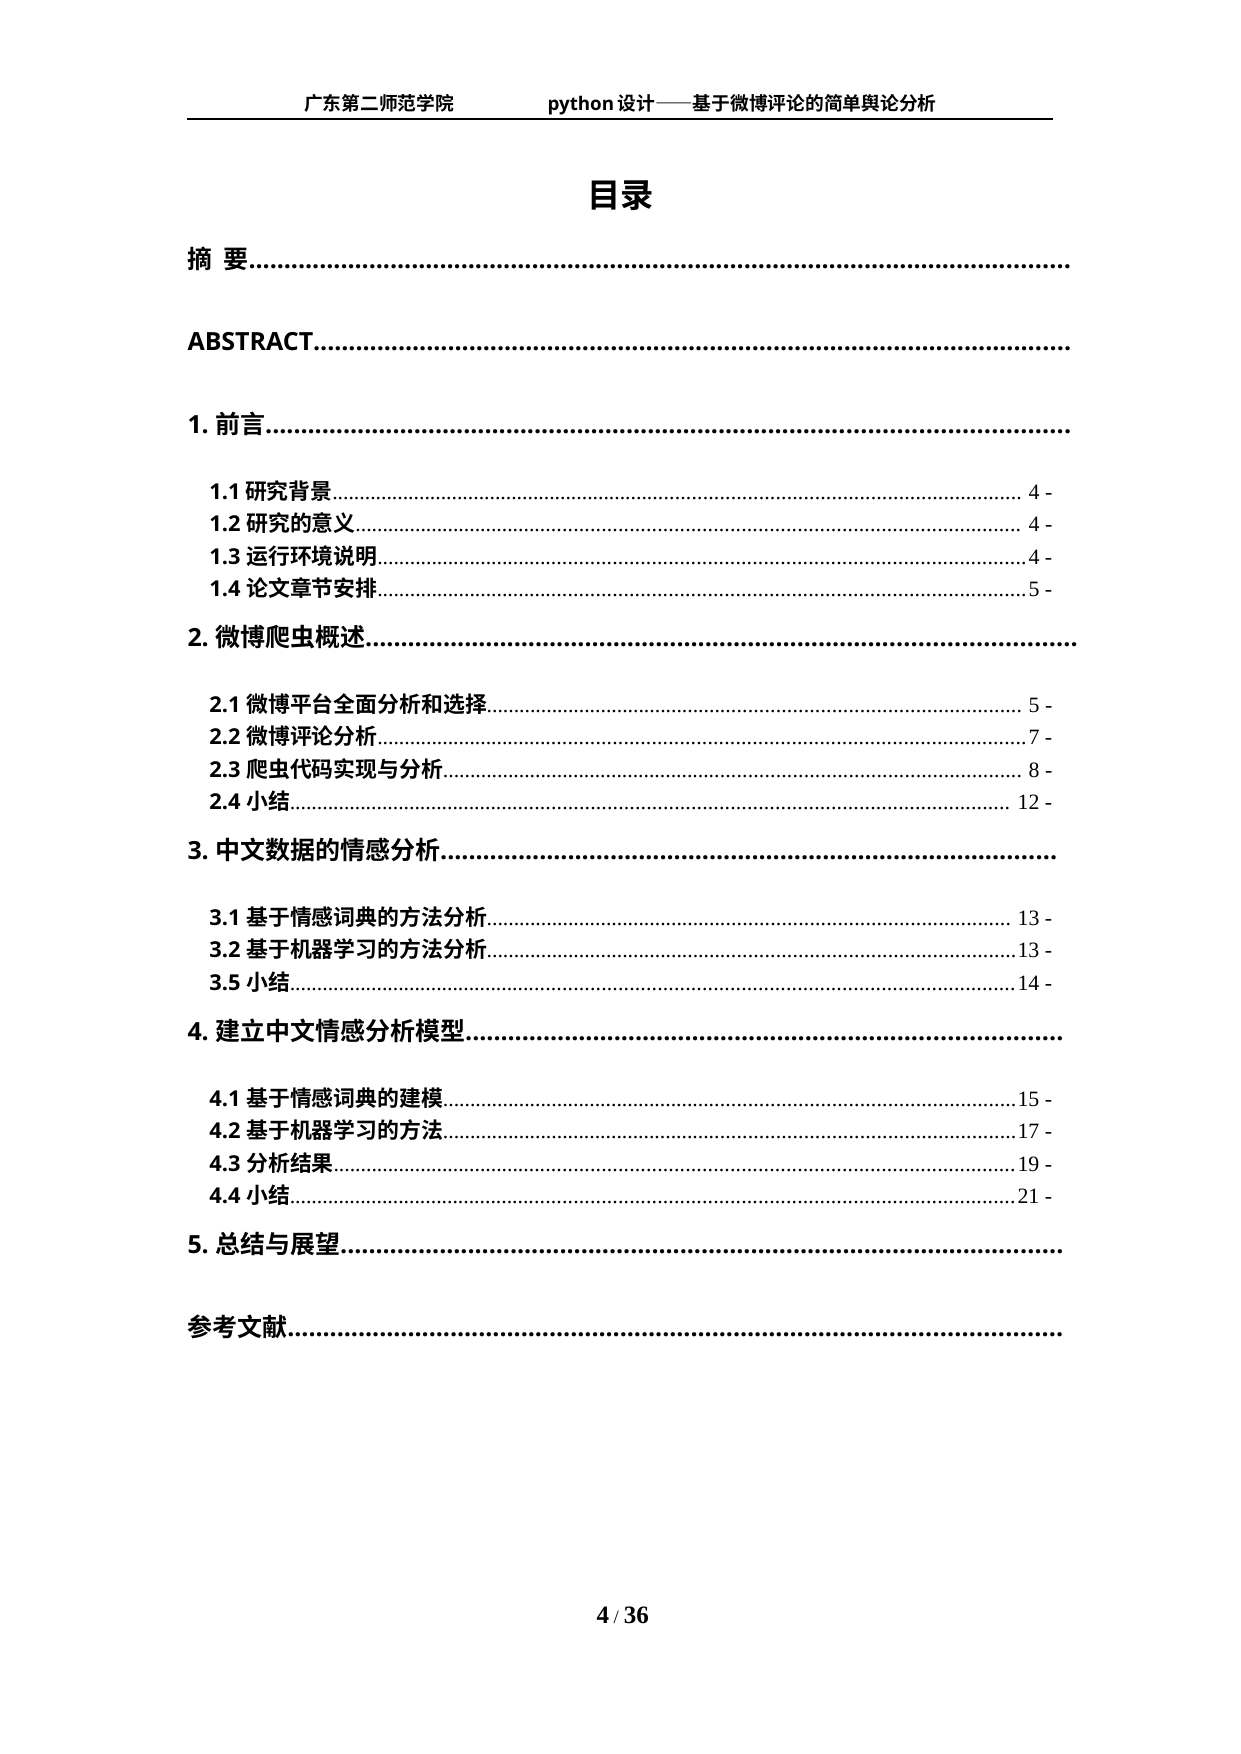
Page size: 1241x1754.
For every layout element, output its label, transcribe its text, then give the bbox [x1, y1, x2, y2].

text 3.2 基于机器学习的方法分析 13 - [209, 932, 1053, 964]
text 3. 中文数据的情感分析 13 - [187, 816, 1053, 881]
text 2.2 微博评论分析 7 - [209, 719, 1053, 751]
text 4.4 小结 21 - [209, 1178, 1053, 1210]
text 4.3 分析结果 19 - [209, 1145, 1053, 1178]
text 摘 要 1 - [187, 225, 1053, 290]
text 1.2 研究的意义 4 - [209, 506, 1053, 538]
text 3.5 小结 14 - [209, 964, 1053, 997]
text 4. 建立中文情感分析模型 14 - [187, 997, 1053, 1062]
text 2.3 爬虫代码实现与分析 8 - [209, 751, 1053, 784]
text 4.2 基于机器学习的方法 17 - [209, 1113, 1053, 1145]
text 2.1 微博平台全面分析和选择 5 - [209, 686, 1053, 719]
text 1. 前言 4 - [187, 390, 1053, 455]
text 2.4 小结 12 - [209, 784, 1053, 816]
text 1.4 论文章节安排 5 - [209, 571, 1053, 603]
text 5. 总结与展望 21 - [187, 1210, 1053, 1275]
text 3.1 基于情感词典的方法分析 13 - [209, 899, 1053, 932]
text 2. 微博爬虫概述 5 - [187, 603, 1053, 668]
subtitle 目录 [187, 160, 1053, 225]
text 1.1研究背景 4 - [209, 473, 1053, 506]
text 4.1 基于情感词典的建模 15 - [209, 1080, 1053, 1113]
text Abstract 2 - [187, 308, 1053, 373]
text 1.3 运行环境说明 4 - [209, 538, 1053, 571]
text 参考文献 23 - [187, 1293, 1053, 1358]
